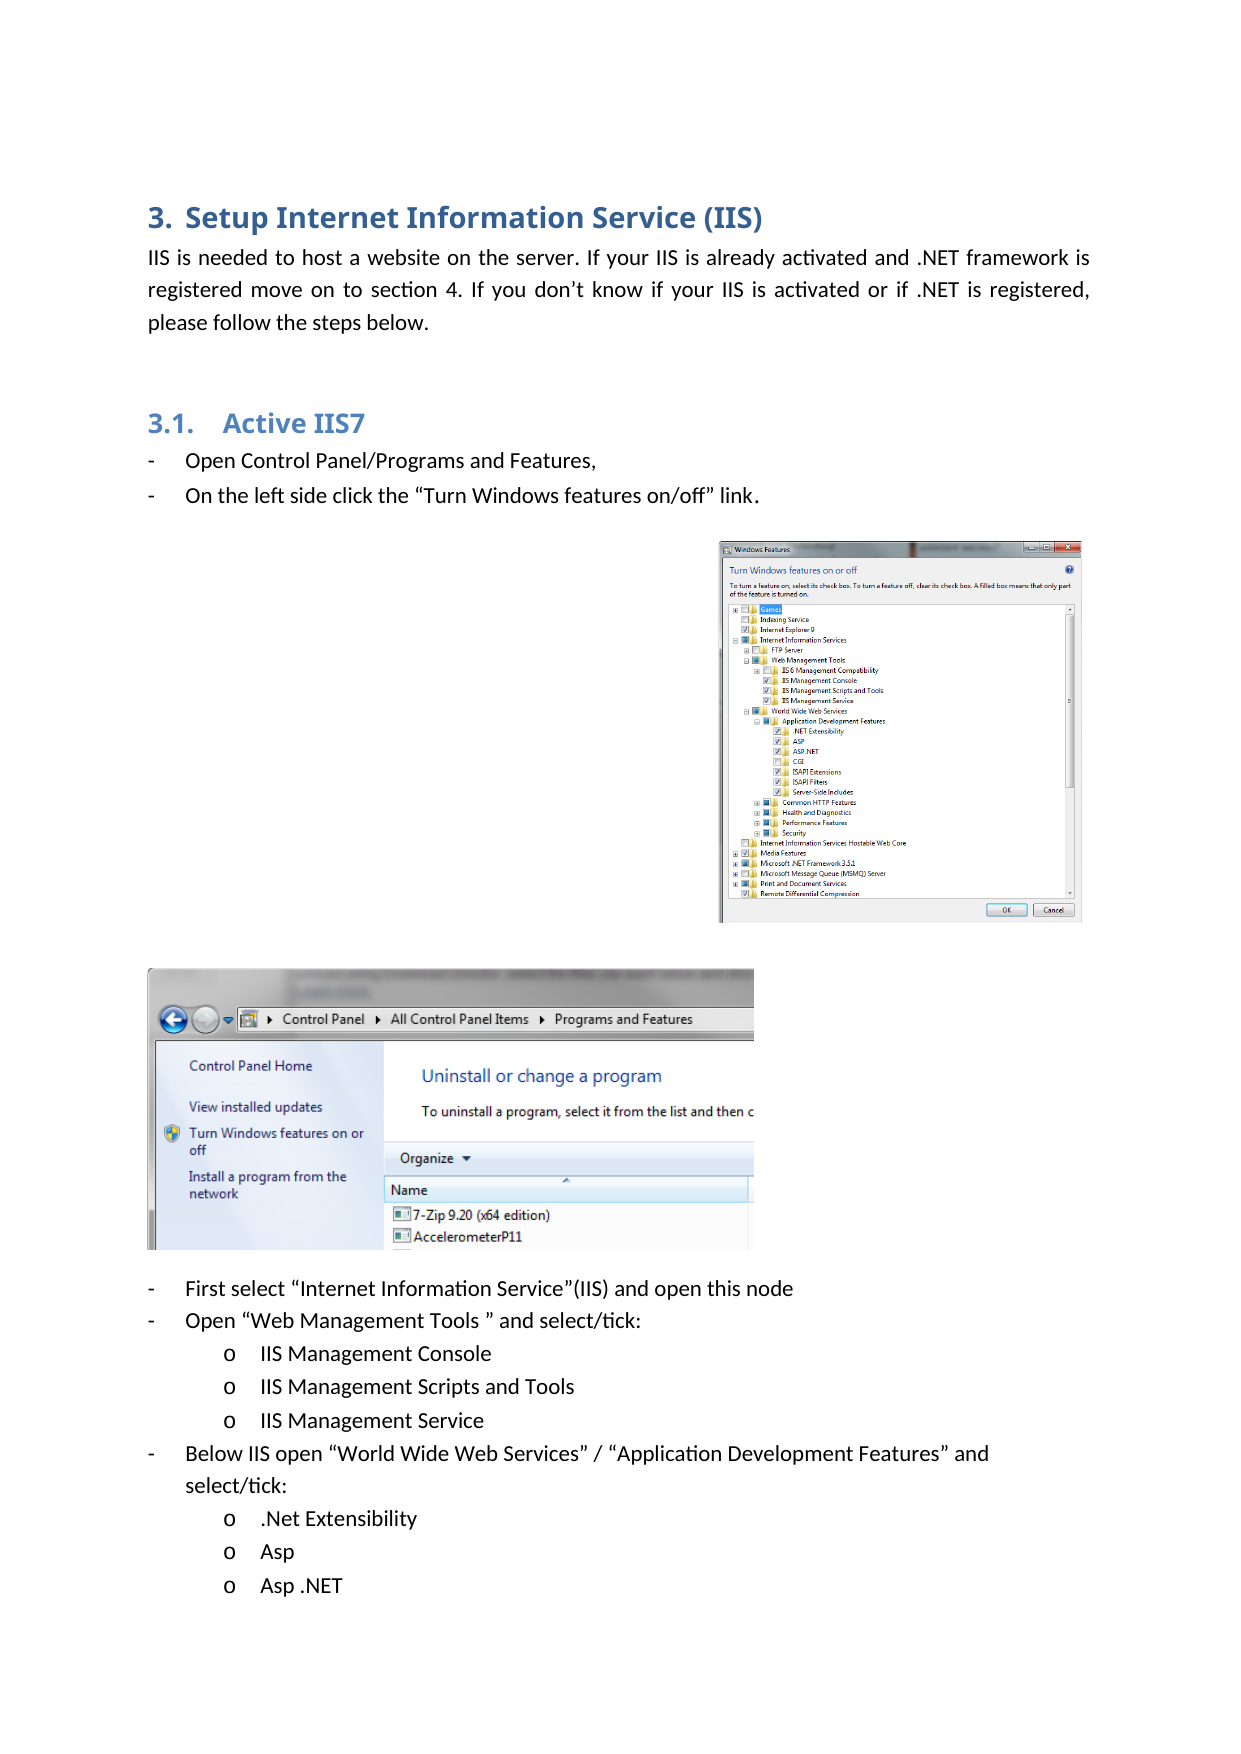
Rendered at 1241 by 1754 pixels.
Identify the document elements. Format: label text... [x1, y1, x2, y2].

list On the left side click the “Turn Windows features on/off” link. [148, 479, 1093, 510]
subtitle Active IIS7 [148, 404, 1093, 441]
text IIS is needed to host a website on the server. If your IIS is already activated and .NET framework is registered move on to section 4. If you don’t know if your IIS is activated or if .NET is registered, please follow the steps below. [148, 243, 1093, 336]
picture [718, 541, 1082, 923]
subtitle Setup Internet Information Service (IIS) [148, 198, 1093, 237]
list First select “Internet Information Service”(IIS) and open this node [148, 1274, 1093, 1302]
list Open Control Panel/Programs and Features, [148, 447, 1093, 474]
list IIS Management Scripts and Tools [223, 1372, 1093, 1401]
list Open “Web Management Tools ” and select/tick: [148, 1307, 1093, 1334]
list Asp .NET [223, 1571, 1093, 1600]
list .Net Extensibility [223, 1504, 1093, 1533]
list IIS Management Console [223, 1339, 1093, 1368]
list Asp [223, 1537, 1093, 1566]
list IIS Management Service [223, 1406, 1093, 1435]
list Below IIS open “World Wide Web Services” / “Application Development Features” and select/tick: [148, 1439, 1093, 1499]
picture [147, 968, 754, 1250]
